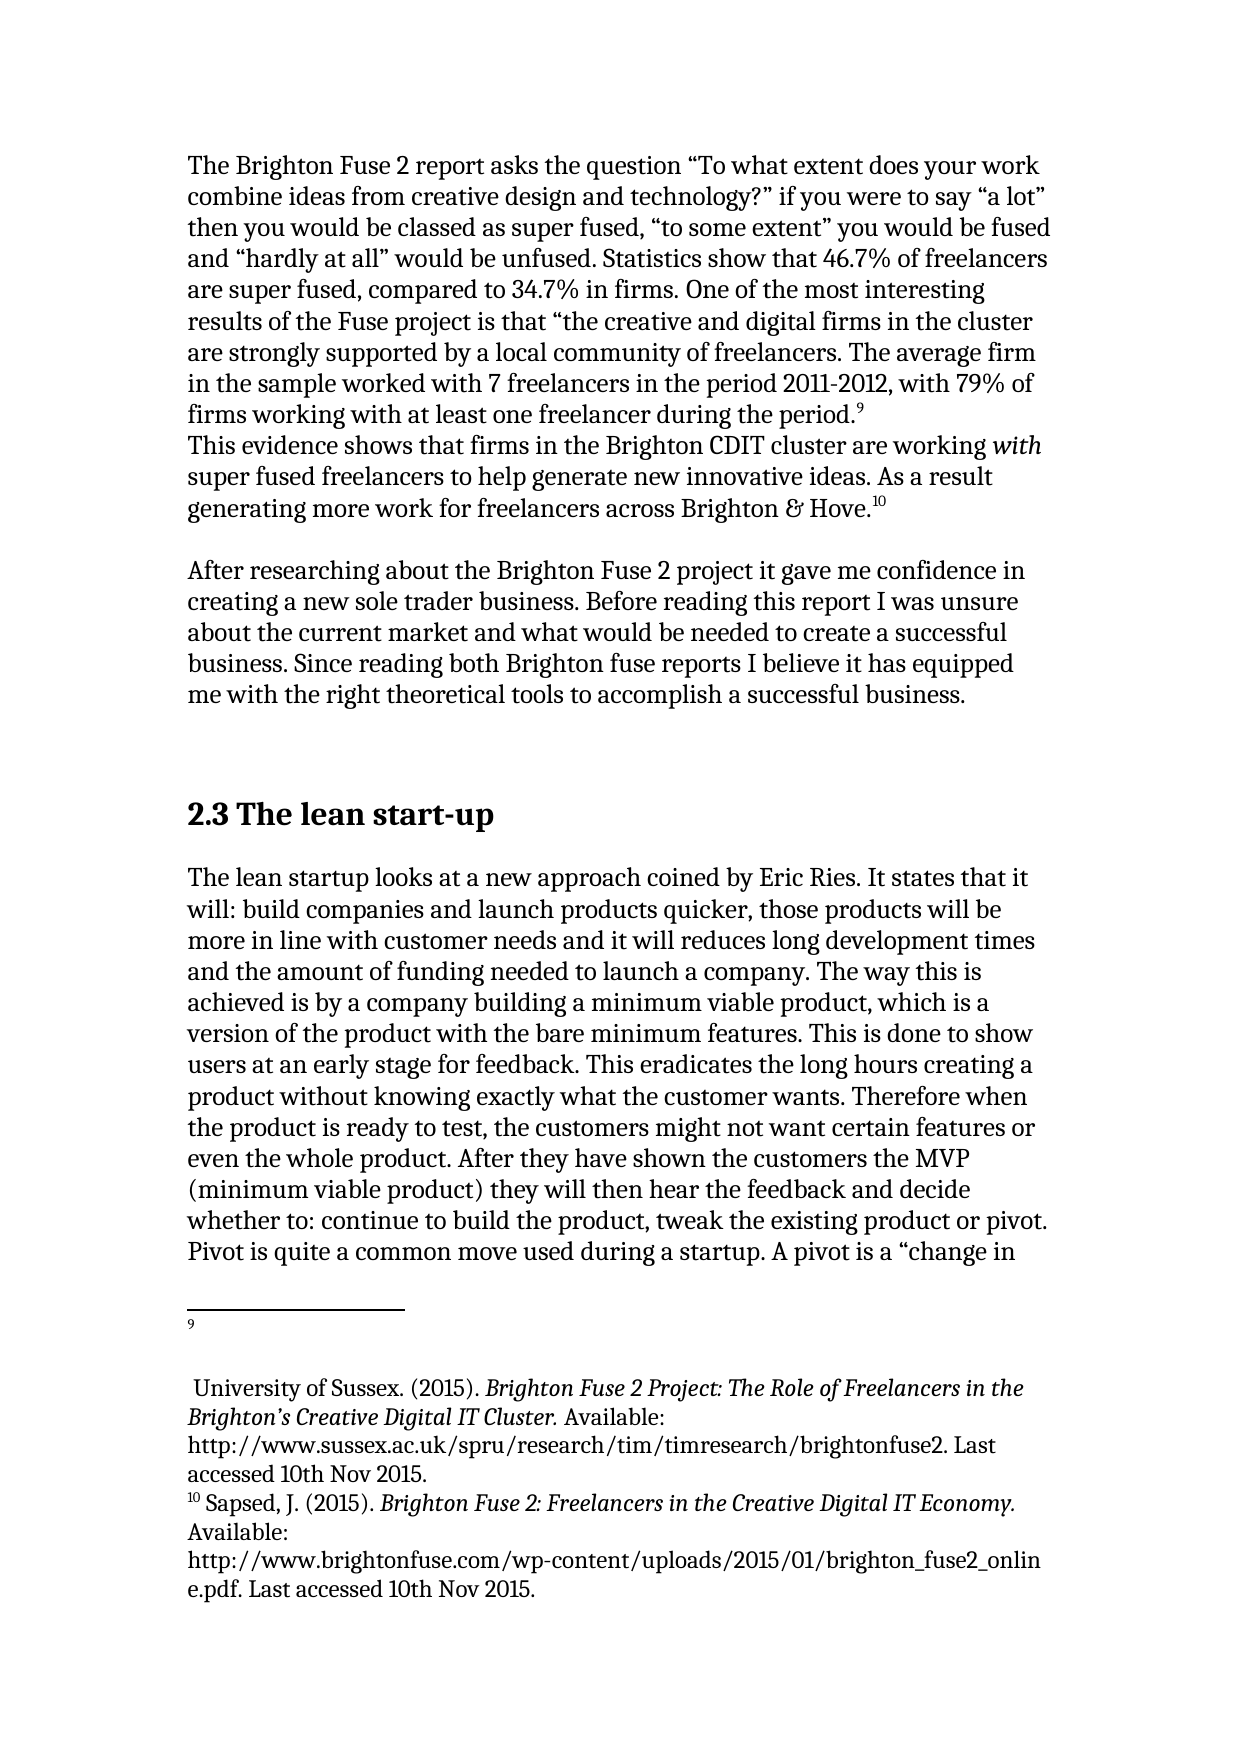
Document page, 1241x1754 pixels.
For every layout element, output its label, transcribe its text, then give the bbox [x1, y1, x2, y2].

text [187, 862, 1053, 1267]
subtitle 2.3 The lean start-up [187, 795, 1053, 834]
text After researching about the Brighton Fuse 2 project it gave me confidence in creating a new sole trader business. Before reading this report I was unsure about the current market and what would be needed to create a successful business. Since reading both Brighton fuse reports I believe it has equipped me with the right theoretical tools to accomplish a successful business. [187, 555, 1053, 711]
text This evidence shows that firms in the Brighton CDIT cluster are working with super fused freelancers to help generate new innovative ideas. As a result generating more work for freelancers across Brighton & Hove. [187, 430, 1053, 524]
text The Brighton Fuse 2 report asks the question “To what extent does your work combine ideas from creative design and technology?” if you were to say “a lot” then you would be classed as super fused, “to some extent” you would be fused and “hardly at all” would be unfused. Statistics show that 46.7% of freelancers are super fused, compared to 34.7% in firms. One of the most interesting results of the Fuse project is that “the creative and digital firms in the cluster are strongly supported by a local community of freelancers. The average firm in the sample worked with 7 freelancers in the period 2011-2012, with 79% of firms working with at least one freelancer during the period. [187, 150, 1053, 430]
